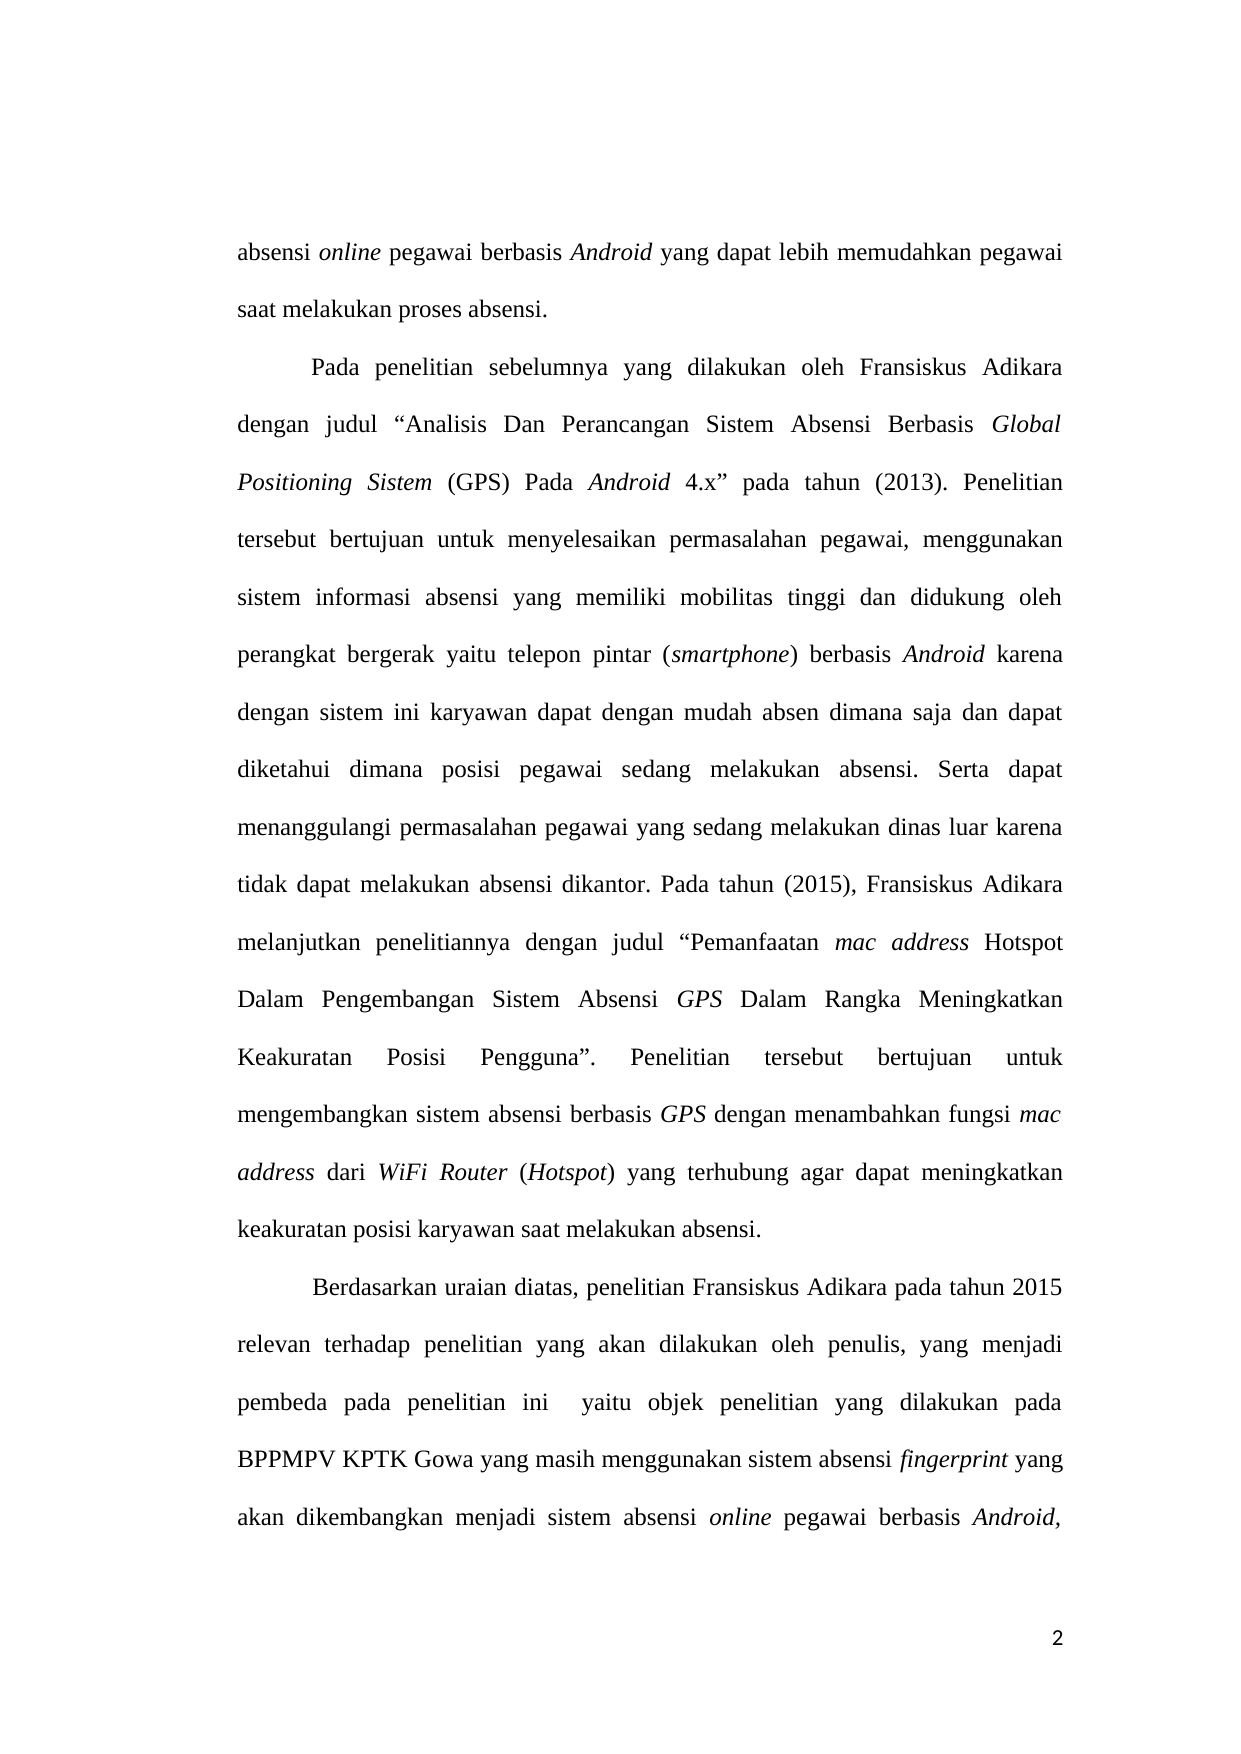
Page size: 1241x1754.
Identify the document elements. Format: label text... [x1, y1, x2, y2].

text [237, 1272, 1063, 1531]
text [237, 237, 1063, 323]
text Pada penelitian sebelumnya yang dilakukan oleh Fransiskus Adikara dengan judul “Analisis Dan Perancangan Sistem Absensi Berbasis Global Positioning Sistem (GPS) Pada Android 4.x” pada tahun (2013). Penelitian tersebut bertujuan untuk menyelesaikan permasalahan pegawai, menggunakan sistem informasi absensi yang memiliki mobilitas tinggi dan didukung oleh perangkat bergerak yaitu telepon pintar (smartphone) berbasis Android karena dengan sistem ini karyawan dapat dengan mudah absen dimana saja dan dapat diketahui dimana posisi pegawai sedang melakukan absensi. Serta dapat menanggulangi permasalahan pegawai yang sedang melakukan dinas luar karena tidak dapat melakukan absensi dikantor. Pada tahun (2015), Fransiskus Adikara melanjutkan penelitiannya dengan judul “Pemanfaatan mac address Hotspot Dalam Pengembangan Sistem Absensi GPS Dalam Rangka Meningkatkan Keakuratan Posisi Pengguna”. Penelitian tersebut bertujuan untuk mengembangkan sistem absensi berbasis GPS dengan menambahkan fungsi mac address dari WiFi Router (Hotspot) yang terhubung agar dapat meningkatkan keakuratan posisi karyawan saat melakukan absensi. [237, 352, 1063, 1243]
